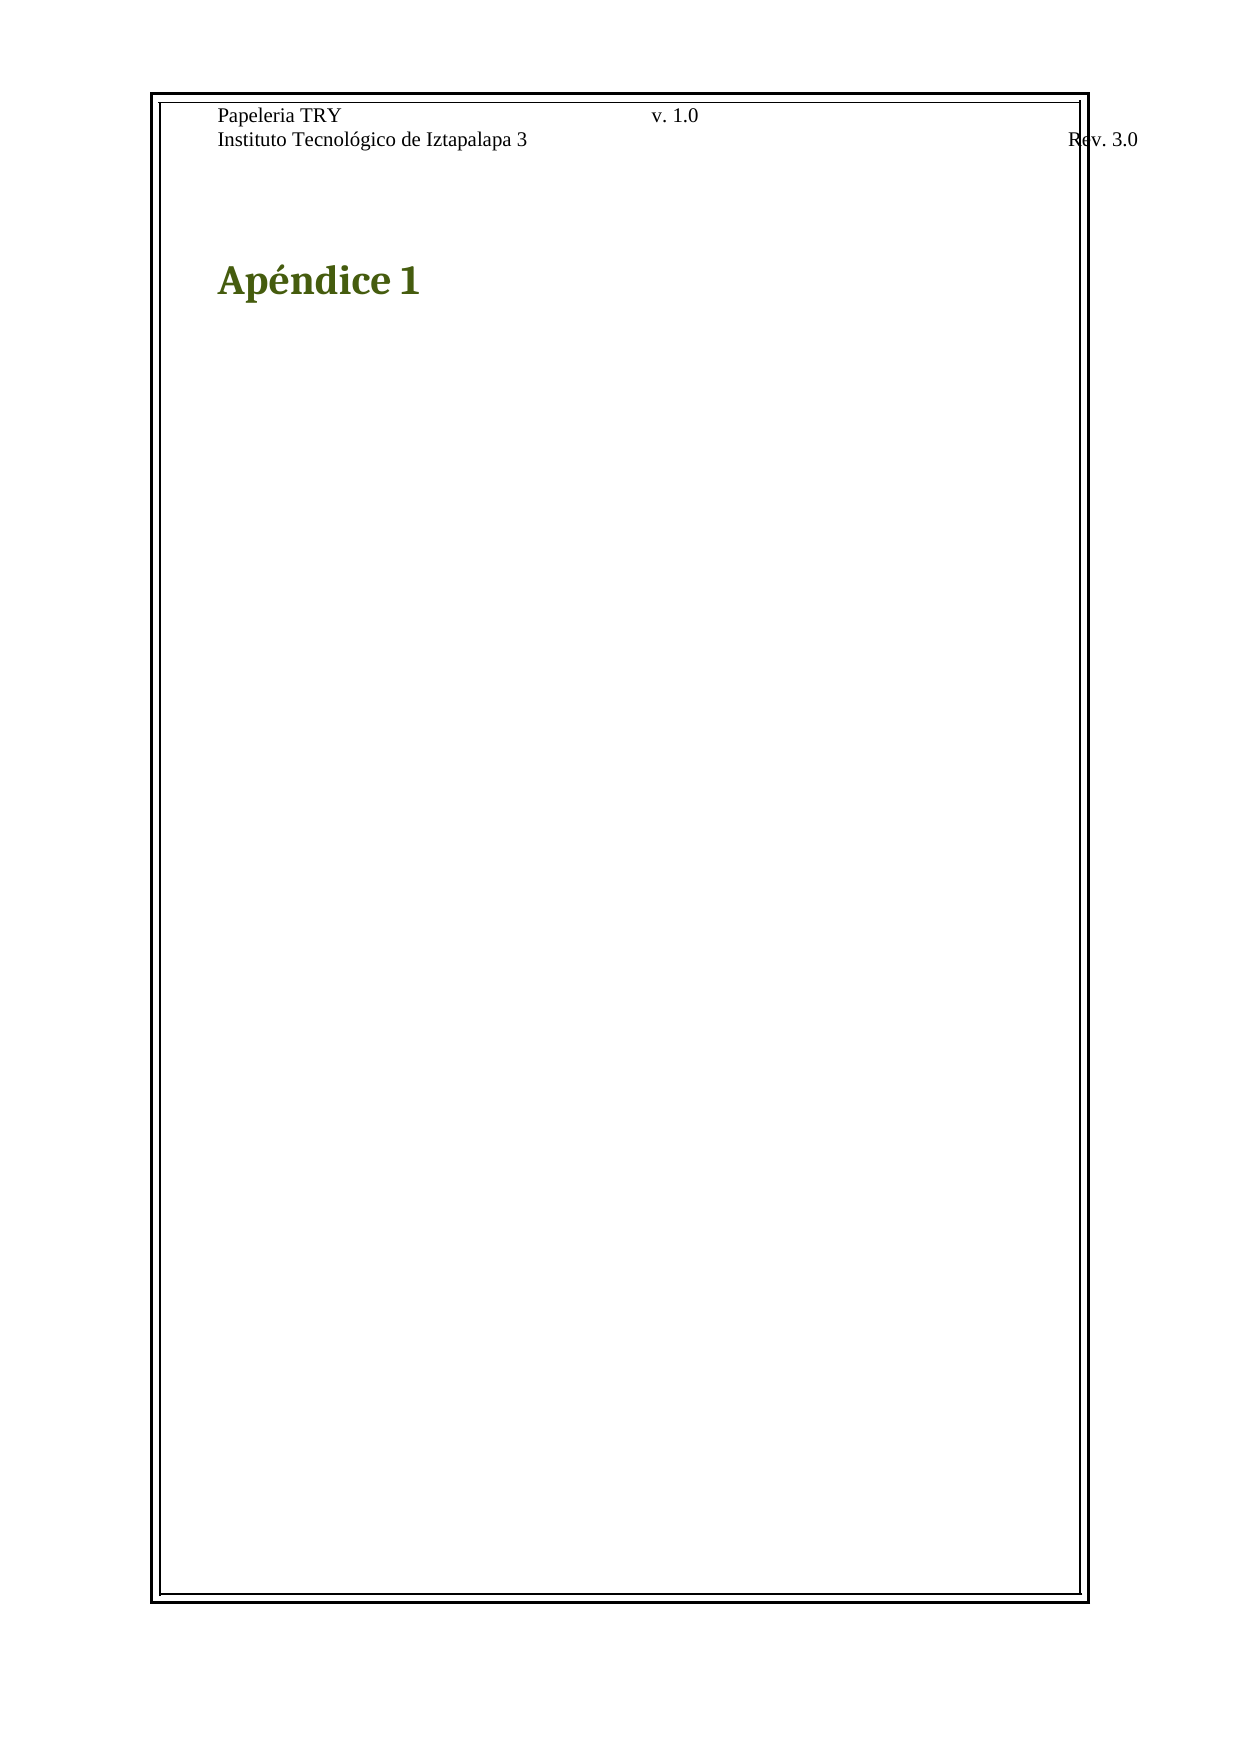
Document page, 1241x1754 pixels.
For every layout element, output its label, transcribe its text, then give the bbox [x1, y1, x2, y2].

subtitle Apéndice 1 [217, 257, 1023, 304]
